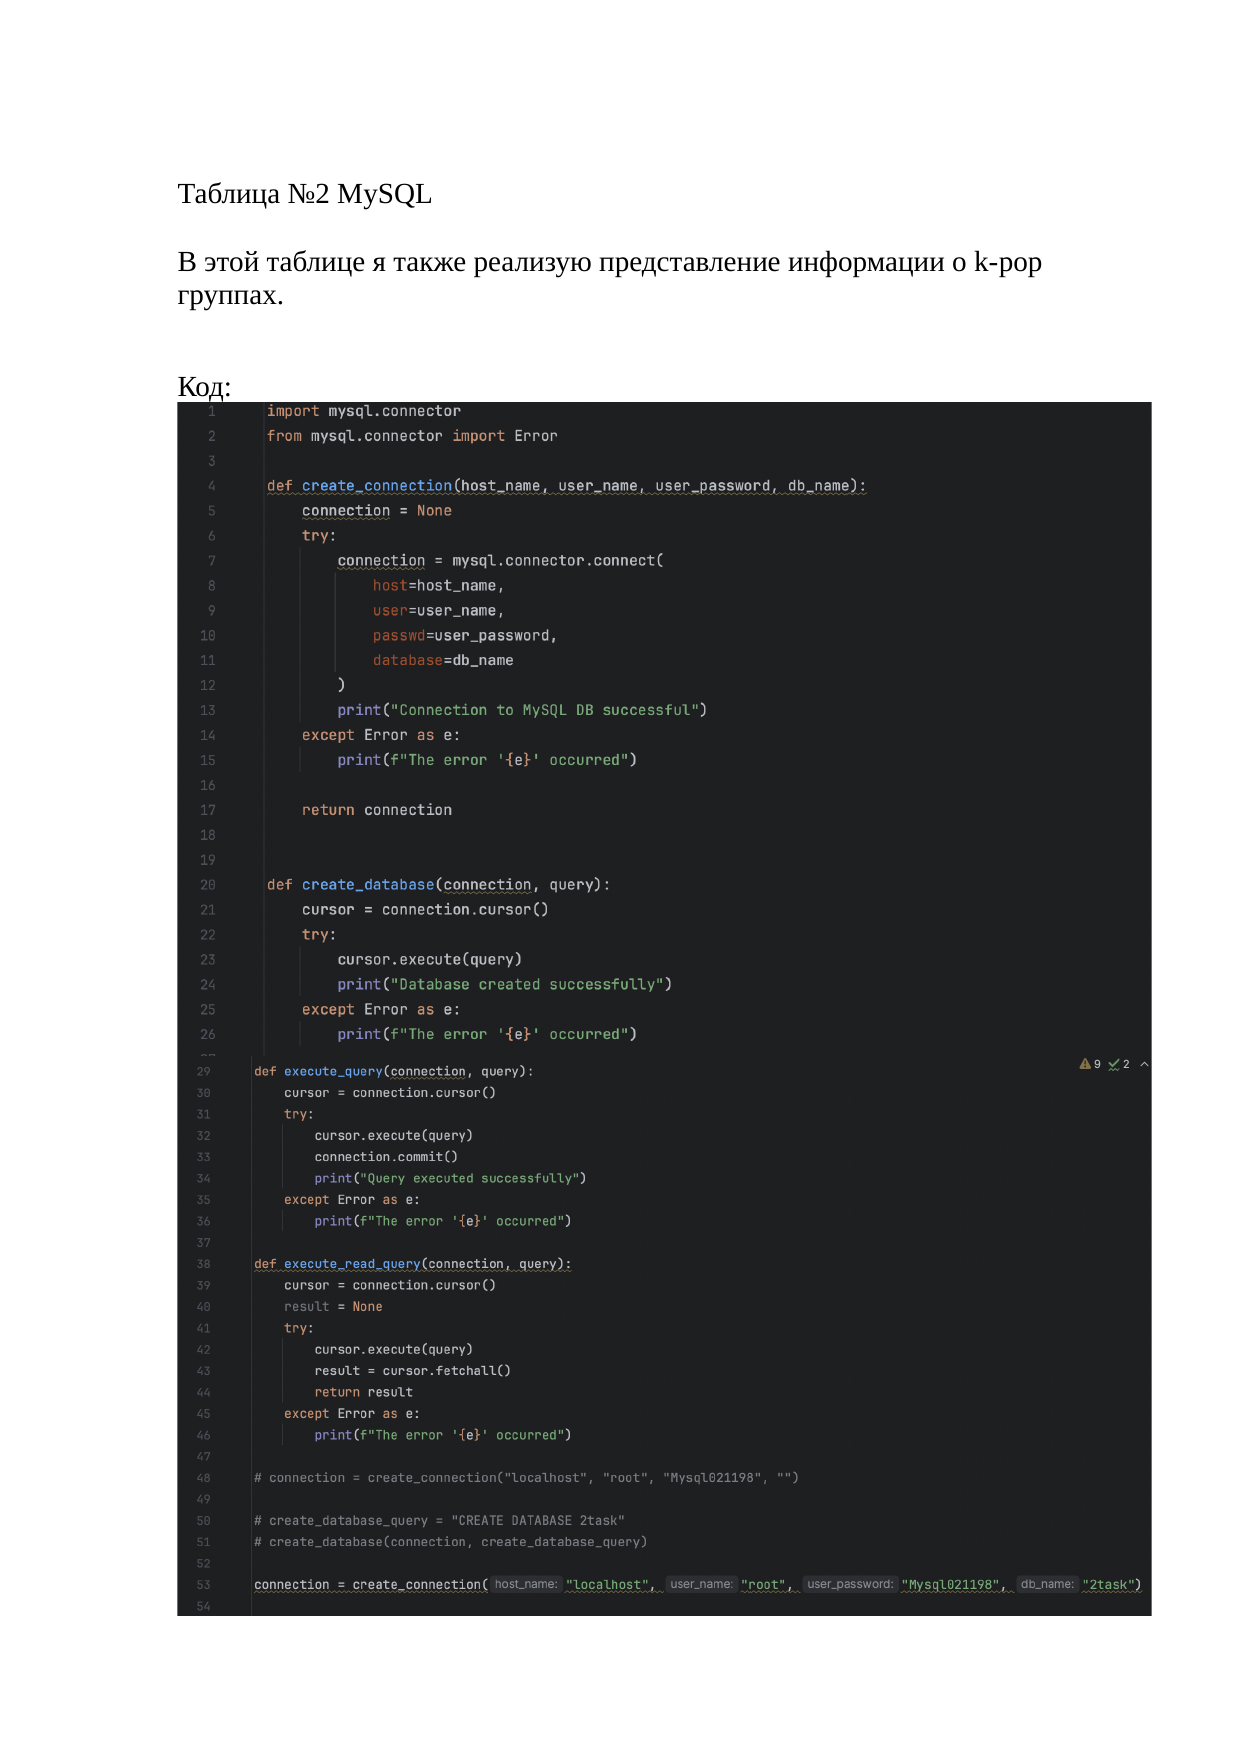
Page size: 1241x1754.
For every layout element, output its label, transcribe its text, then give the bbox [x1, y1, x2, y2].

text В этой таблице я также реализую представление информации о k-pop группах. [177, 244, 1152, 311]
picture [177, 402, 1152, 1616]
subtitle Таблица №2 MySQL [177, 177, 1152, 210]
subtitle Код: [177, 369, 1152, 402]
